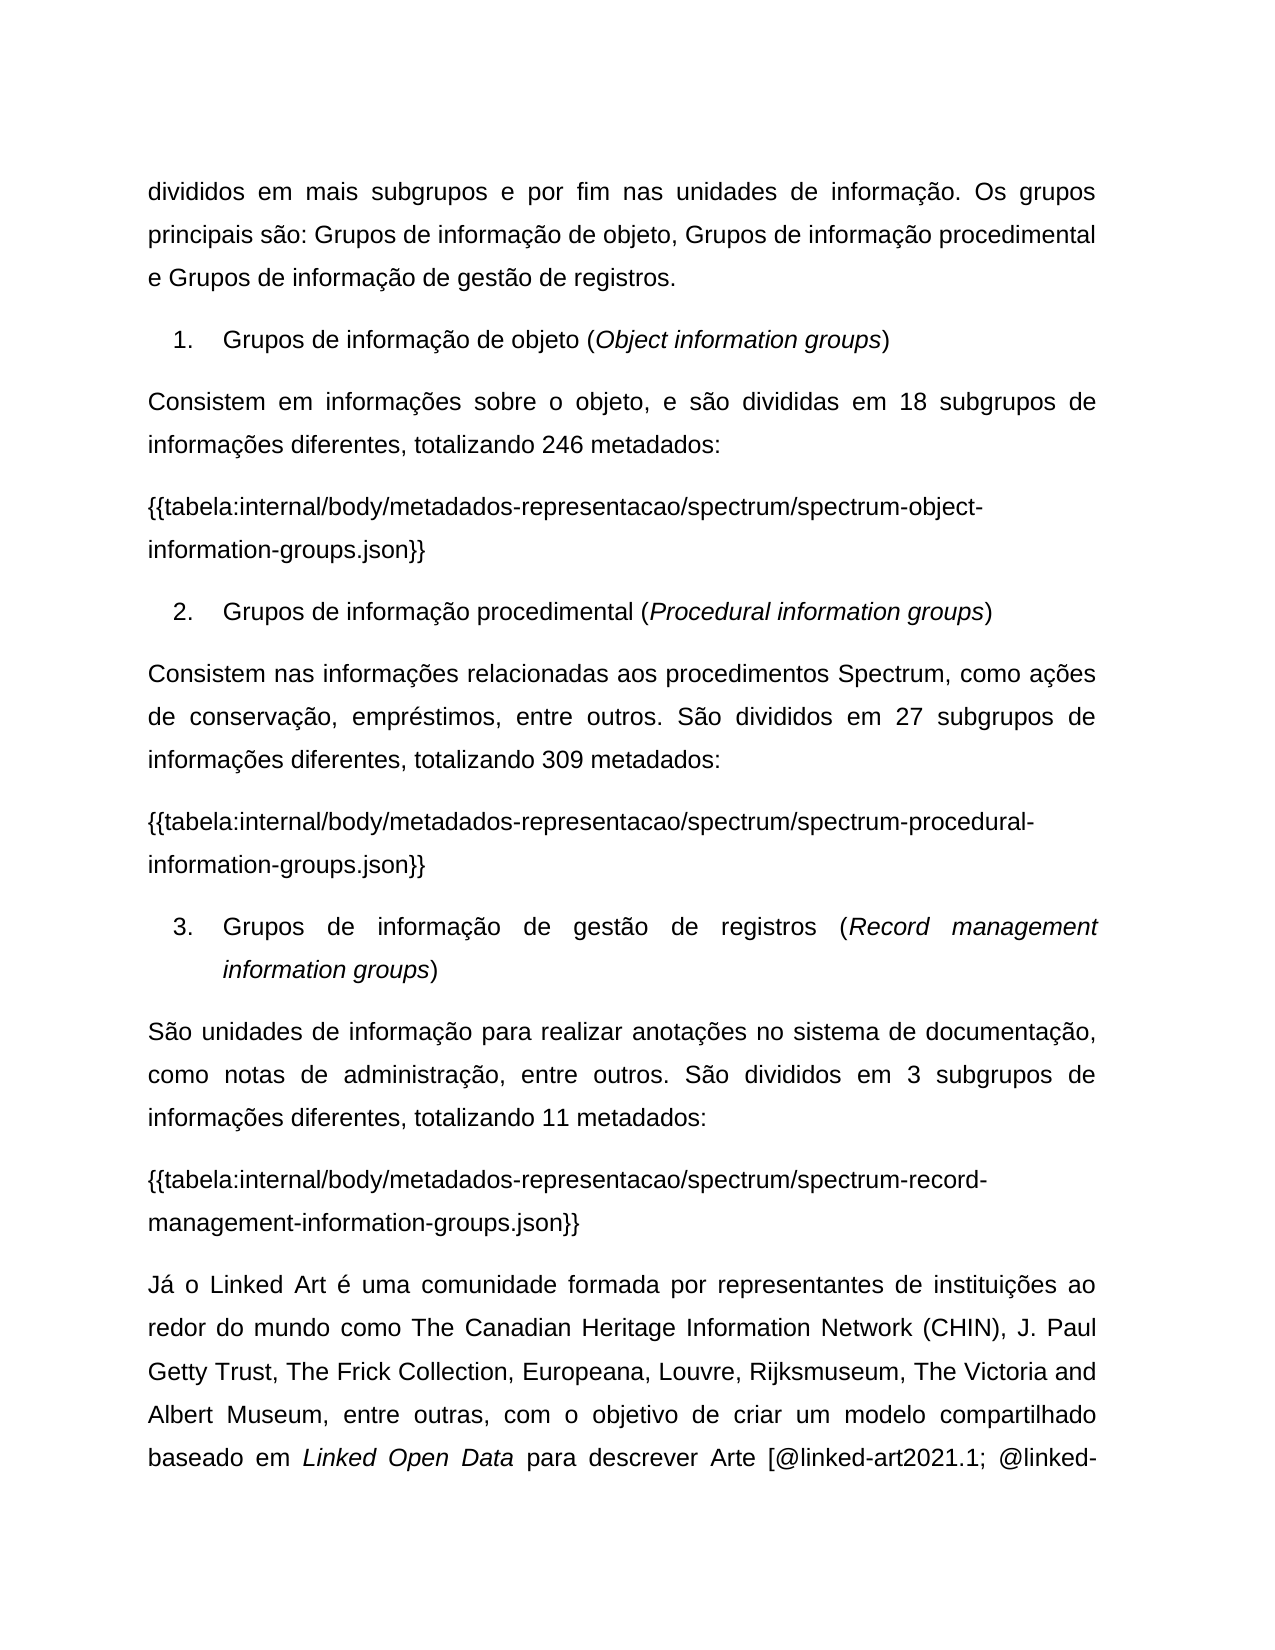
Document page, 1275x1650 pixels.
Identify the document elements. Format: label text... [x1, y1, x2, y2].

text {{tabela:internal/body/metadados-representacao/spectrum/spectrum-record-management-information-groups.json}} [148, 1165, 1098, 1237]
list Grupos de informação de objeto (Object information groups) [173, 325, 1098, 354]
text Consistem em informações sobre o objeto, e são divididas em 18 subgrupos de informações diferentes, totalizando 246 metadados: [148, 387, 1098, 459]
text Consistem nas informações relacionadas aos procedimentos Spectrum, como ações de conservação, empréstimos, entre outros. São divididos em 27 subgrupos de informações diferentes, totalizando 309 metadados: [148, 659, 1098, 774]
list Grupos de informação de gestão de registros (Record management information groups) [173, 912, 1098, 984]
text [148, 1270, 1098, 1472]
text São unidades de informação para realizar anotações no sistema de documentação, como notas de administração, entre outros. São divididos em 3 subgrupos de informações diferentes, totalizando 11 metadados: [148, 1017, 1098, 1132]
list Grupos de informação procedimental (Procedural information groups) [173, 597, 1098, 626]
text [148, 177, 1098, 292]
text {{tabela:internal/body/metadados-representacao/spectrum/spectrum-object-information-groups.json}} [148, 492, 1098, 564]
text {{tabela:internal/body/metadados-representacao/spectrum/spectrum-procedural-information-groups.json}} [148, 807, 1098, 879]
